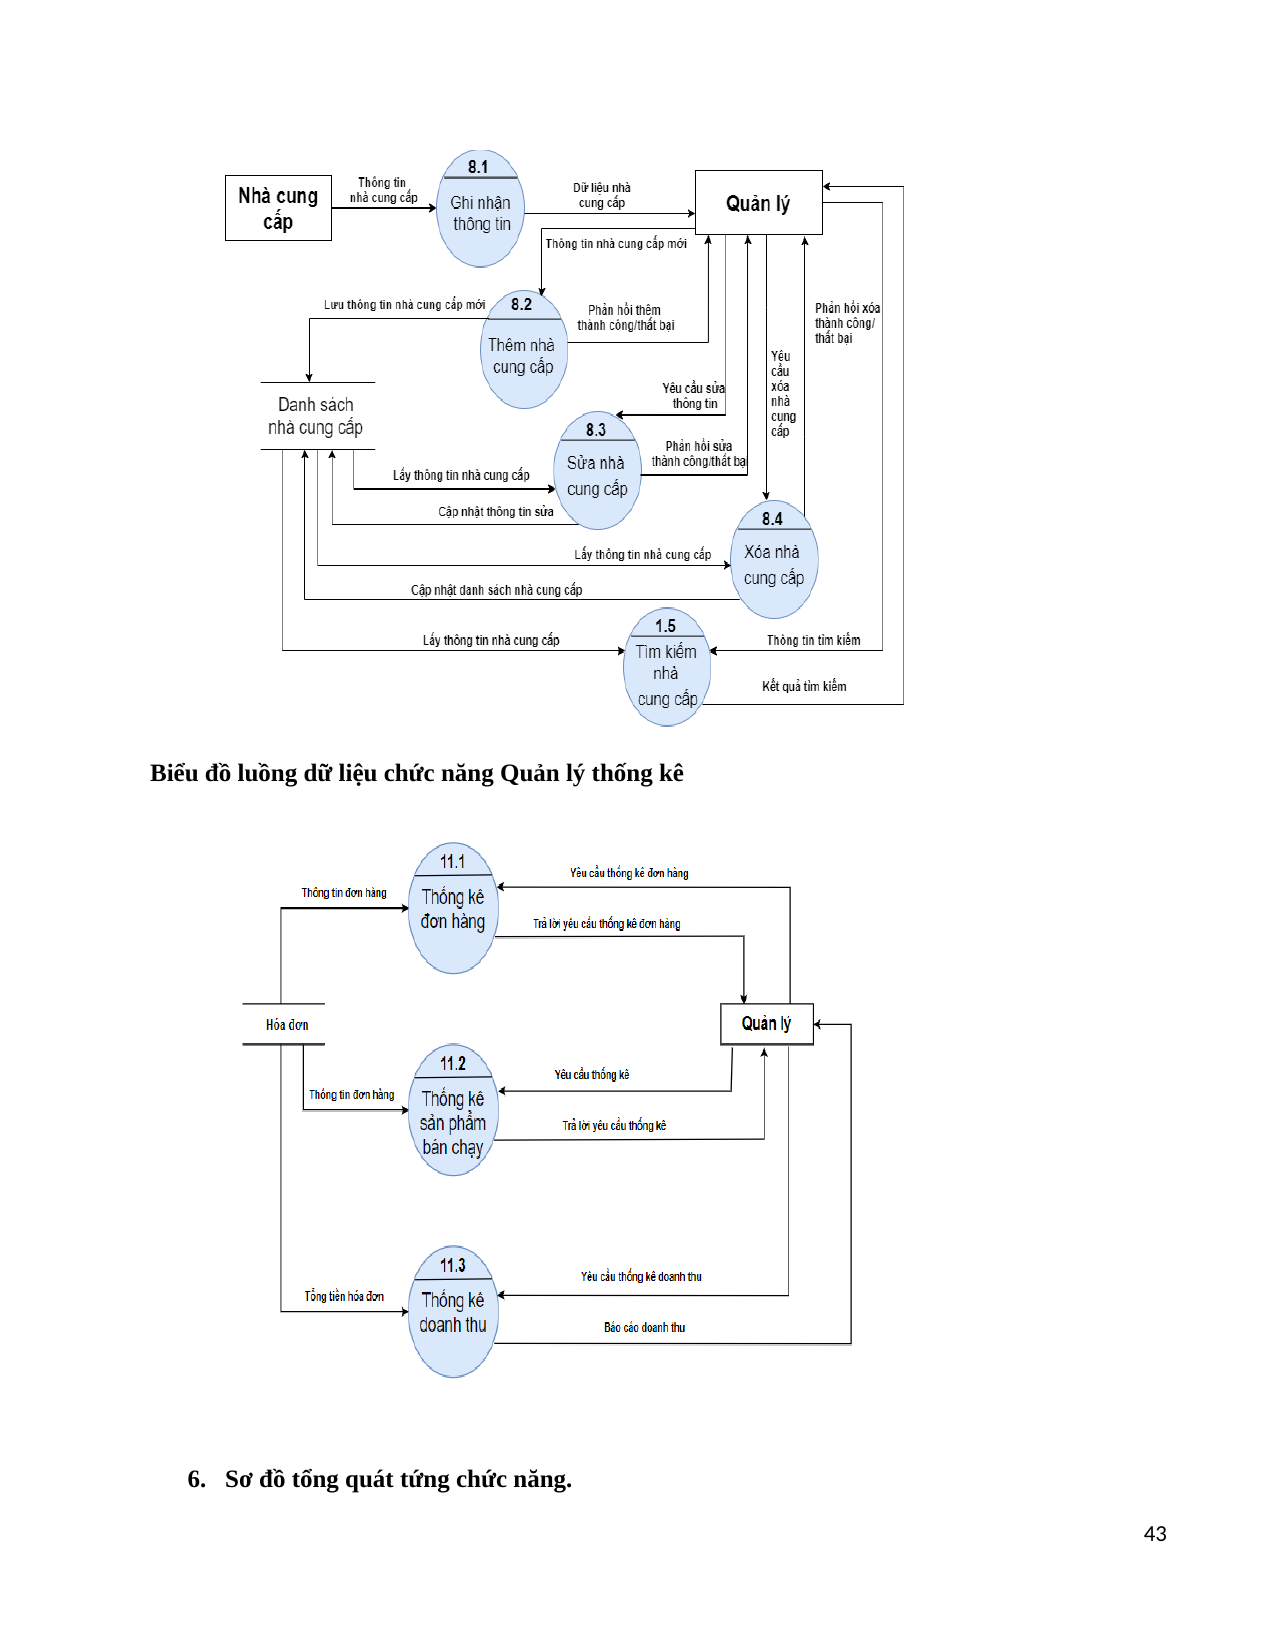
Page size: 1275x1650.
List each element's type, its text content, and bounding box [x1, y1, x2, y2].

list Sơ đồ tổng quát tứng chức năng. [187, 1464, 1167, 1493]
picture [225, 150, 911, 727]
text Biểu đồ luồng dữ liệu chức năng Quản lý thống kê [150, 758, 1167, 786]
picture [225, 817, 876, 1408]
